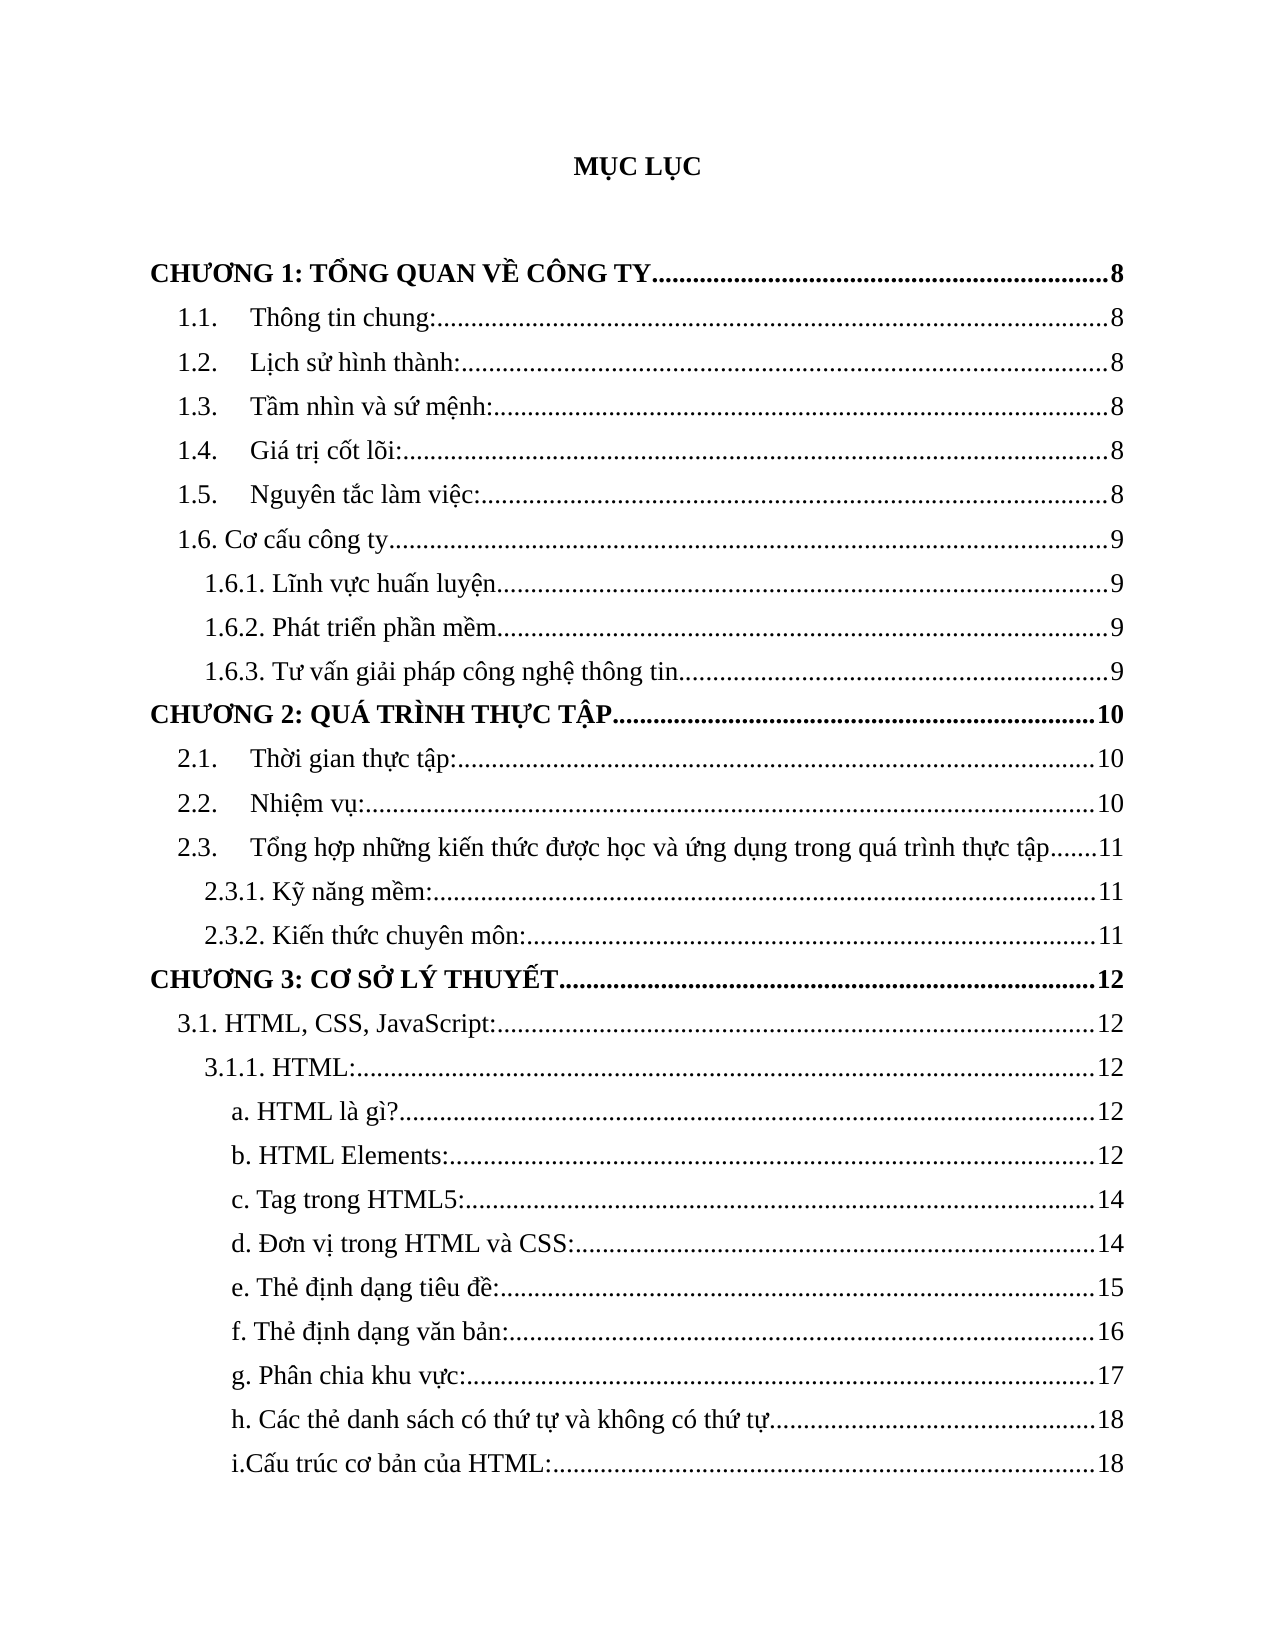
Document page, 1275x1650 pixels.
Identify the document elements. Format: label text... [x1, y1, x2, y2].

text MỤC LỤC [150, 150, 1125, 181]
